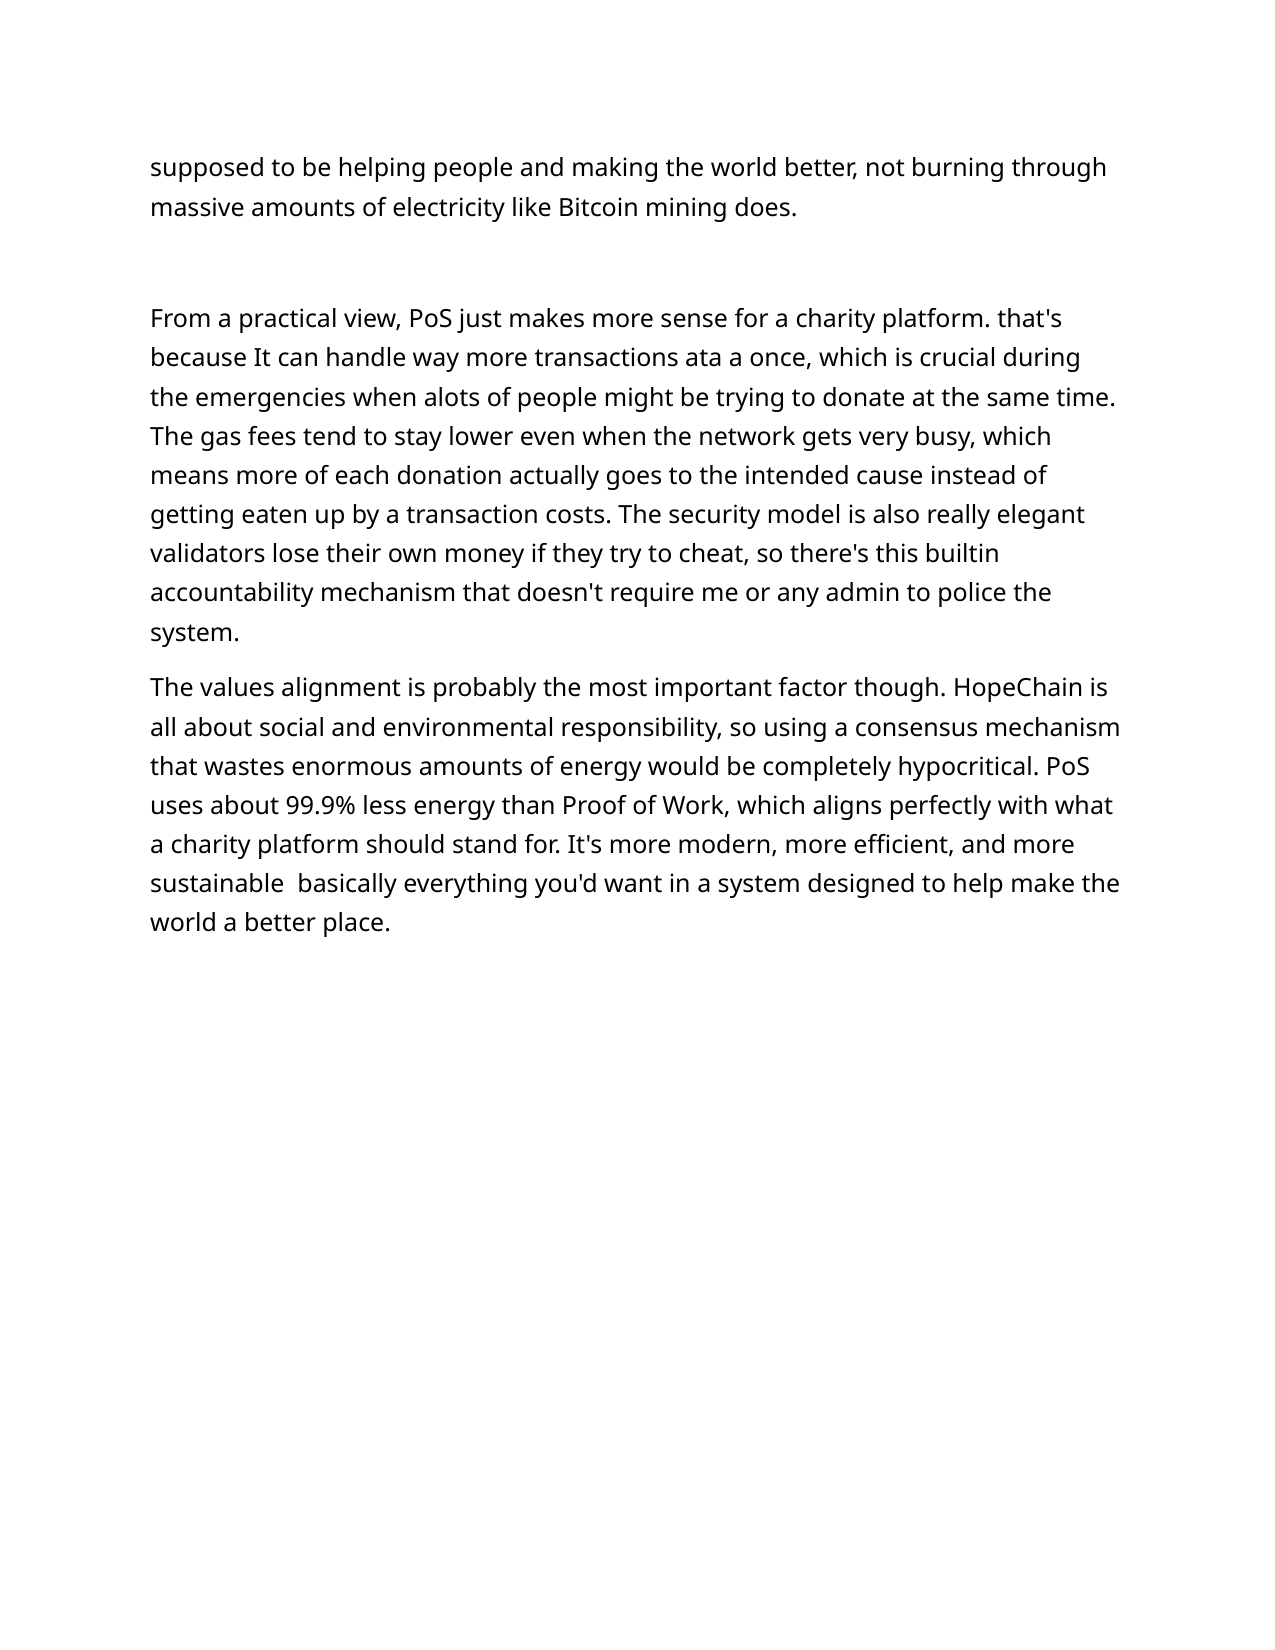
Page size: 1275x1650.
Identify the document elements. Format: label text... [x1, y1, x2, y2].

text From a practical view, PoS just makes more sense for a charity platform. that's because It can handle way more transactions ata a once, which is crucial during the emergencies when alots of people might be trying to donate at the same time. The gas fees tend to stay lower even when the network gets very busy, which means more of each donation actually goes to the intended cause instead of getting eaten up by a transaction costs. The security model is also really elegant validators lose their own money if they try to cheat, so there's this builtin accountability mechanism that doesn't require me or any admin to police the system. [150, 301, 1125, 648]
text The values alignment is probably the most important factor though. HopeChain is all about social and environmental responsibility, so using a consensus mechanism that wastes enormous amounts of energy would be completely hypocritical. PoS uses about 99.9% less energy than Proof of Work, which aligns perfectly with what a charity platform should stand for. It's more modern, more efficient, and more sustainable basically everything you'd want in a system designed to help make the world a better place. [150, 670, 1125, 939]
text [150, 150, 1125, 223]
